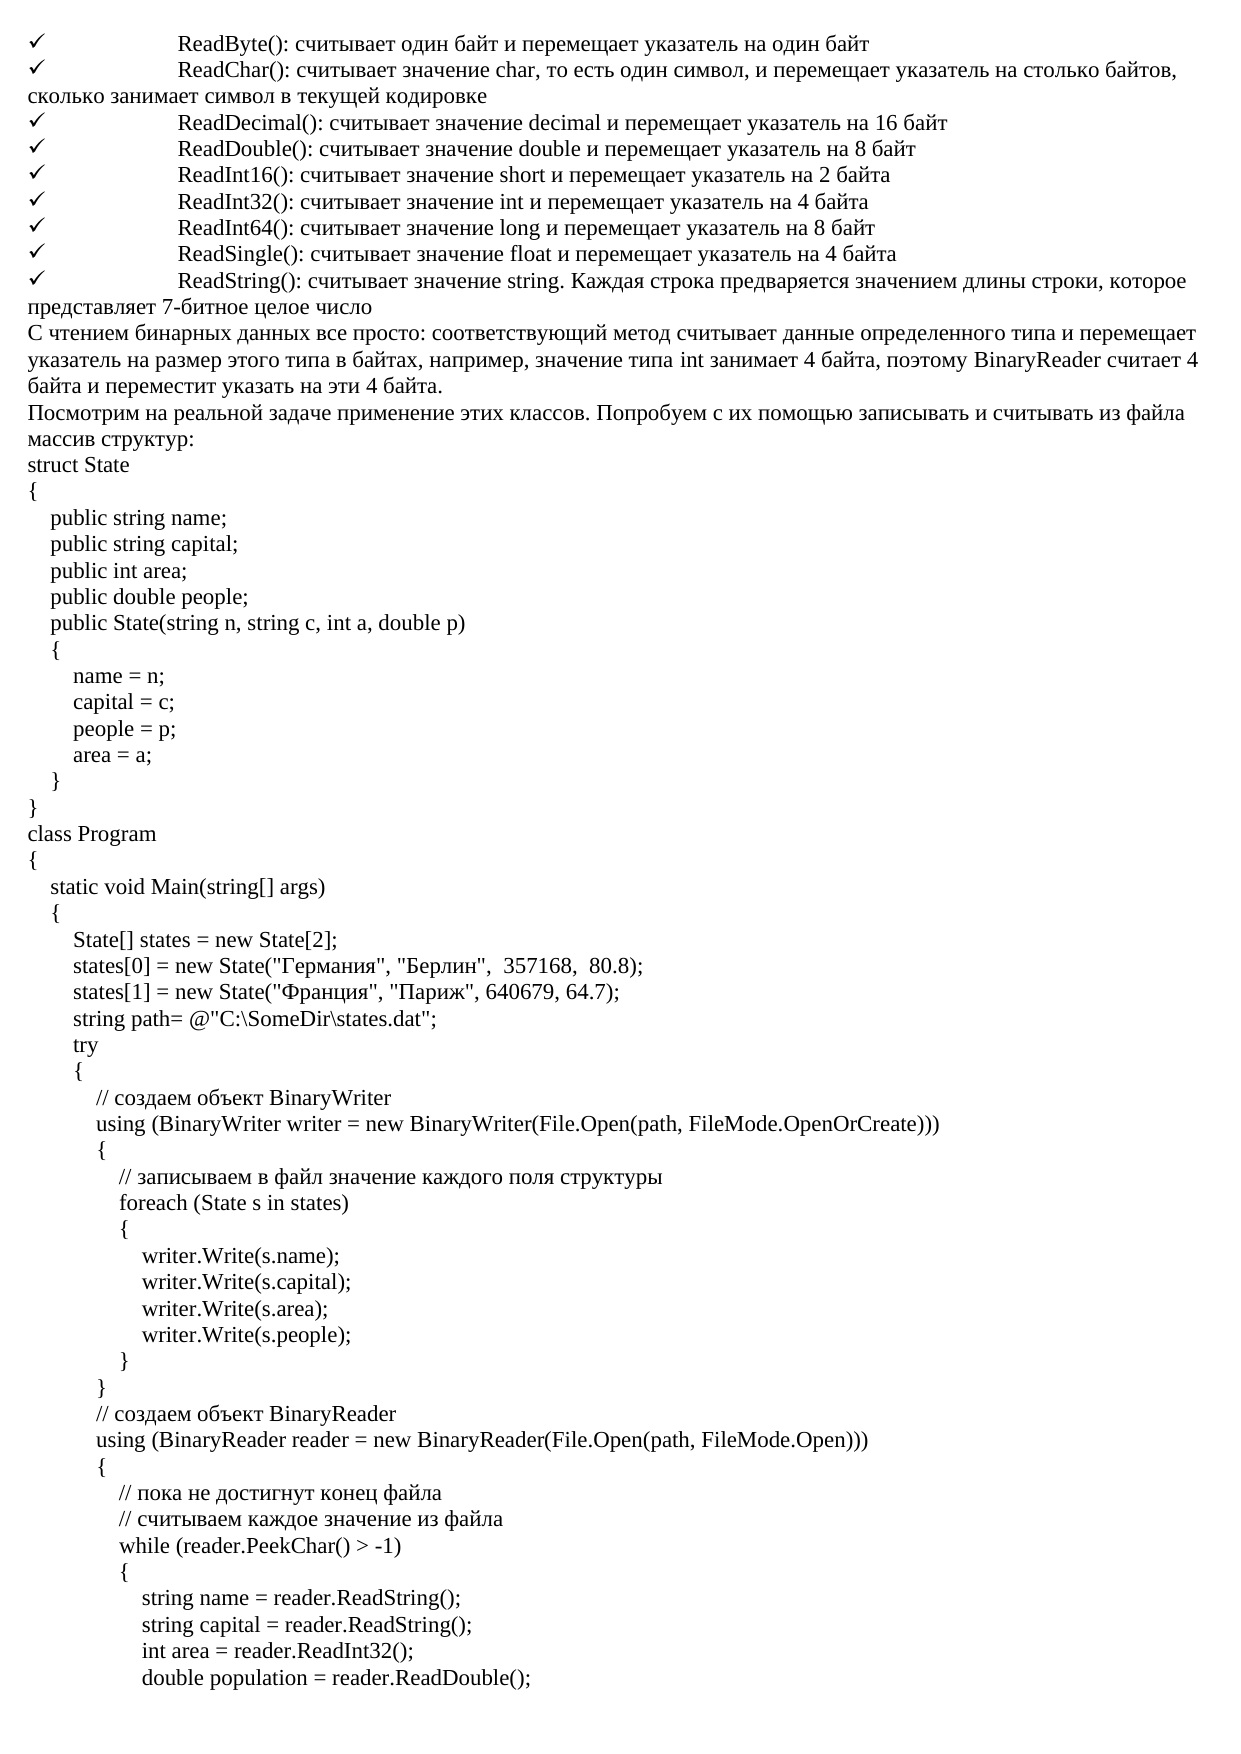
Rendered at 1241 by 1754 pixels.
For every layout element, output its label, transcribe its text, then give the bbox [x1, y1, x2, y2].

text string name = reader.ReadString(); [27, 1584, 1211, 1611]
text State[] states = new State[2]; [27, 926, 1211, 952]
text writer.Write(s.people); [27, 1321, 1211, 1347]
list ReadInt32(): считывает значение int и перемещает указатель на 4 байта [27, 188, 1211, 214]
text } [27, 794, 1211, 820]
text // создаем объект BinaryWriter [27, 1084, 1211, 1110]
list ReadDouble(): считывает значение double и перемещает указатель на 8 байт [27, 135, 1211, 161]
text Посмотрим на реальной задаче применение этих классов. Попробуем с их помощью записывать и считывать из файла массив структур: [27, 398, 1211, 451]
text public double people; [27, 583, 1211, 609]
list ReadChar(): считывает значение char, то есть один символ, и перемещает указатель на столько байтов, сколько занимает символ в текущей кодировке [27, 56, 1211, 109]
text while (reader.PeekChar() > -1) [27, 1532, 1211, 1558]
text writer.Write(s.capital); [27, 1268, 1211, 1294]
text public State(string n, string c, int a, double p) [27, 609, 1211, 636]
text states[1] = new State("Франция", "Париж", 640679, 64.7); [27, 978, 1211, 1005]
text // создаем объект BinaryReader [27, 1400, 1211, 1426]
text public int area; [27, 557, 1211, 583]
list ReadInt16(): считывает значение short и перемещает указатель на 2 байта [27, 161, 1211, 188]
text foreach (State s in states) [27, 1189, 1211, 1216]
text public string capital; [27, 530, 1211, 557]
text capital = c; [27, 688, 1211, 715]
text { [27, 899, 1211, 926]
text name = n; [27, 662, 1211, 688]
text writer.Write(s.area); [27, 1294, 1211, 1321]
text // пока не достигнут конец файла [27, 1479, 1211, 1505]
text double population = reader.ReadDouble(); [27, 1663, 1211, 1690]
text // записываем в файл значение каждого поля структуры [27, 1163, 1211, 1189]
text class Program [27, 820, 1211, 847]
text states[0] = new State("Германия", "Берлин", 357168, 80.8); [27, 952, 1211, 978]
text using (BinaryWriter writer = new BinaryWriter(File.Open(path, FileMode.OpenOrCreate))) [27, 1110, 1211, 1136]
text area = a; [27, 741, 1211, 767]
list ReadSingle(): считывает значение float и перемещает указатель на 4 байта [27, 240, 1211, 267]
text people = p; [27, 715, 1211, 741]
list ReadString(): считывает значение string. Каждая строка предваряется значением длины строки, которое представляет 7-битное целое число [27, 267, 1211, 319]
text struct State [27, 451, 1211, 478]
text С чтением бинарных данных все просто: соответствующий метод считывает данные определенного типа и перемещает указатель на размер этого типа в байтах, например, значение типа int занимает 4 байта, поэтому BinaryReader считает 4 байта и переместит указать на эти 4 байта. [27, 319, 1211, 398]
list ReadInt64(): считывает значение long и перемещает указатель на 8 байт [27, 214, 1211, 240]
text { [27, 1453, 1211, 1479]
text { [27, 636, 1211, 662]
text { [27, 847, 1211, 873]
text writer.Write(s.name); [27, 1242, 1211, 1268]
text using (BinaryReader reader = new BinaryReader(File.Open(path, FileMode.Open))) [27, 1426, 1211, 1453]
text // считываем каждое значение из файла [27, 1505, 1211, 1532]
text } [27, 1347, 1211, 1374]
text { [27, 1057, 1211, 1084]
text public string name; [27, 504, 1211, 530]
text } [27, 1374, 1211, 1400]
text string capital = reader.ReadString(); [27, 1611, 1211, 1637]
list ReadByte(): считывает один байт и перемещает указатель на один байт [27, 29, 1211, 56]
text } [27, 767, 1211, 794]
text { [27, 1558, 1211, 1584]
text static void Main(string[] args) [27, 873, 1211, 899]
text { [27, 1216, 1211, 1242]
text string path= @"C:\SomeDir\states.dat"; [27, 1005, 1211, 1031]
text { [27, 1136, 1211, 1163]
text { [27, 478, 1211, 504]
text try [27, 1031, 1211, 1057]
text int area = reader.ReadInt32(); [27, 1637, 1211, 1663]
list ReadDecimal(): считывает значение decimal и перемещает указатель на 16 байт [27, 109, 1211, 135]
